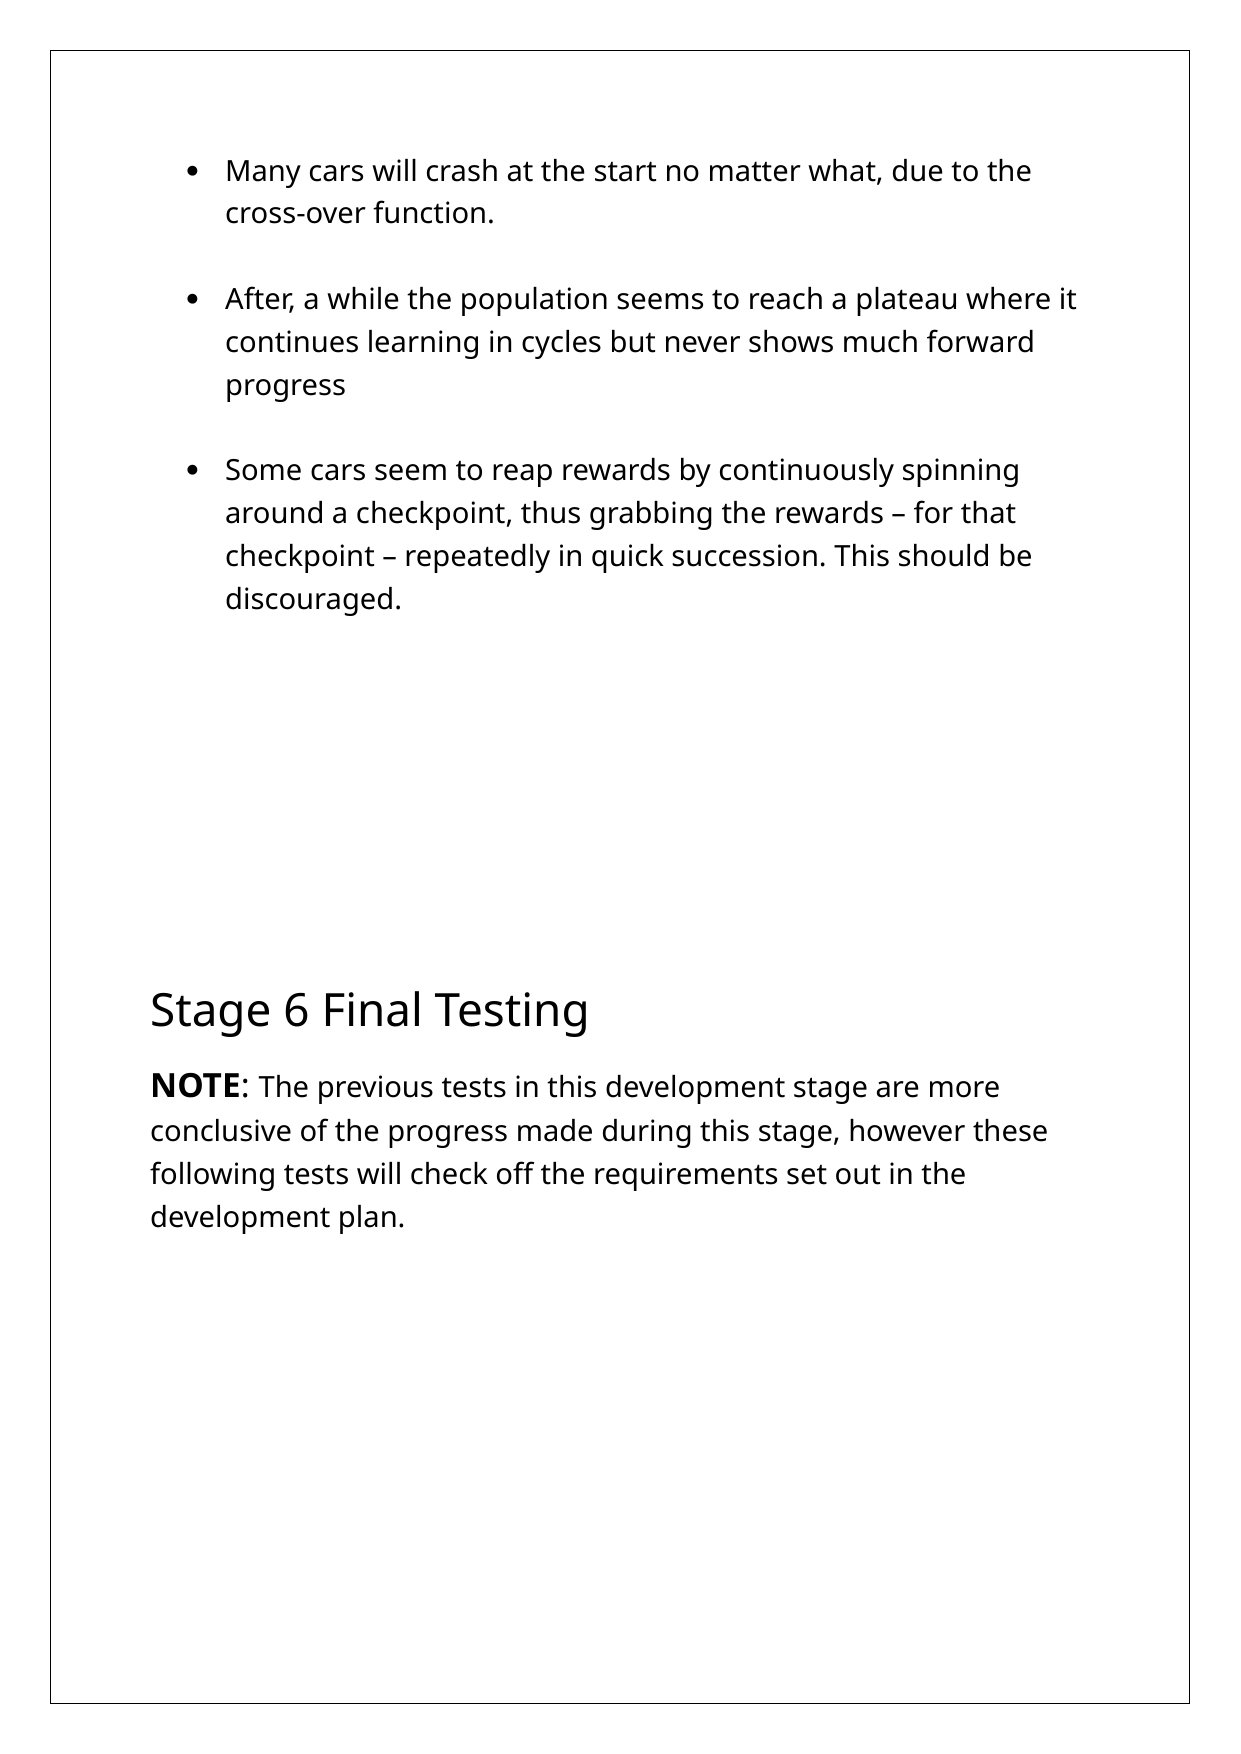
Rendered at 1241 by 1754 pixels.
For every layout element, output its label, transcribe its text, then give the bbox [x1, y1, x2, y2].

list After, a while the population seems to reach a plateau where it continues learning in cycles but never shows much forward progress [187, 278, 1090, 404]
list Many cars will crash at the start no matter what, due to the cross-over function. [187, 150, 1090, 232]
text Stage 6 Final Testing [150, 978, 1090, 1040]
list Some cars seem to reap rewards by continuously spinning around a checkpoint, thus grabbing the rewards – for that checkpoint – repeatedly in quick succession. This should be discouraged. [187, 450, 1090, 618]
text NOTE: The previous tests in this development stage are more conclusive of the progress made during this stage, however these following tests will check off the requirements set out in the development plan. [150, 1062, 1090, 1236]
